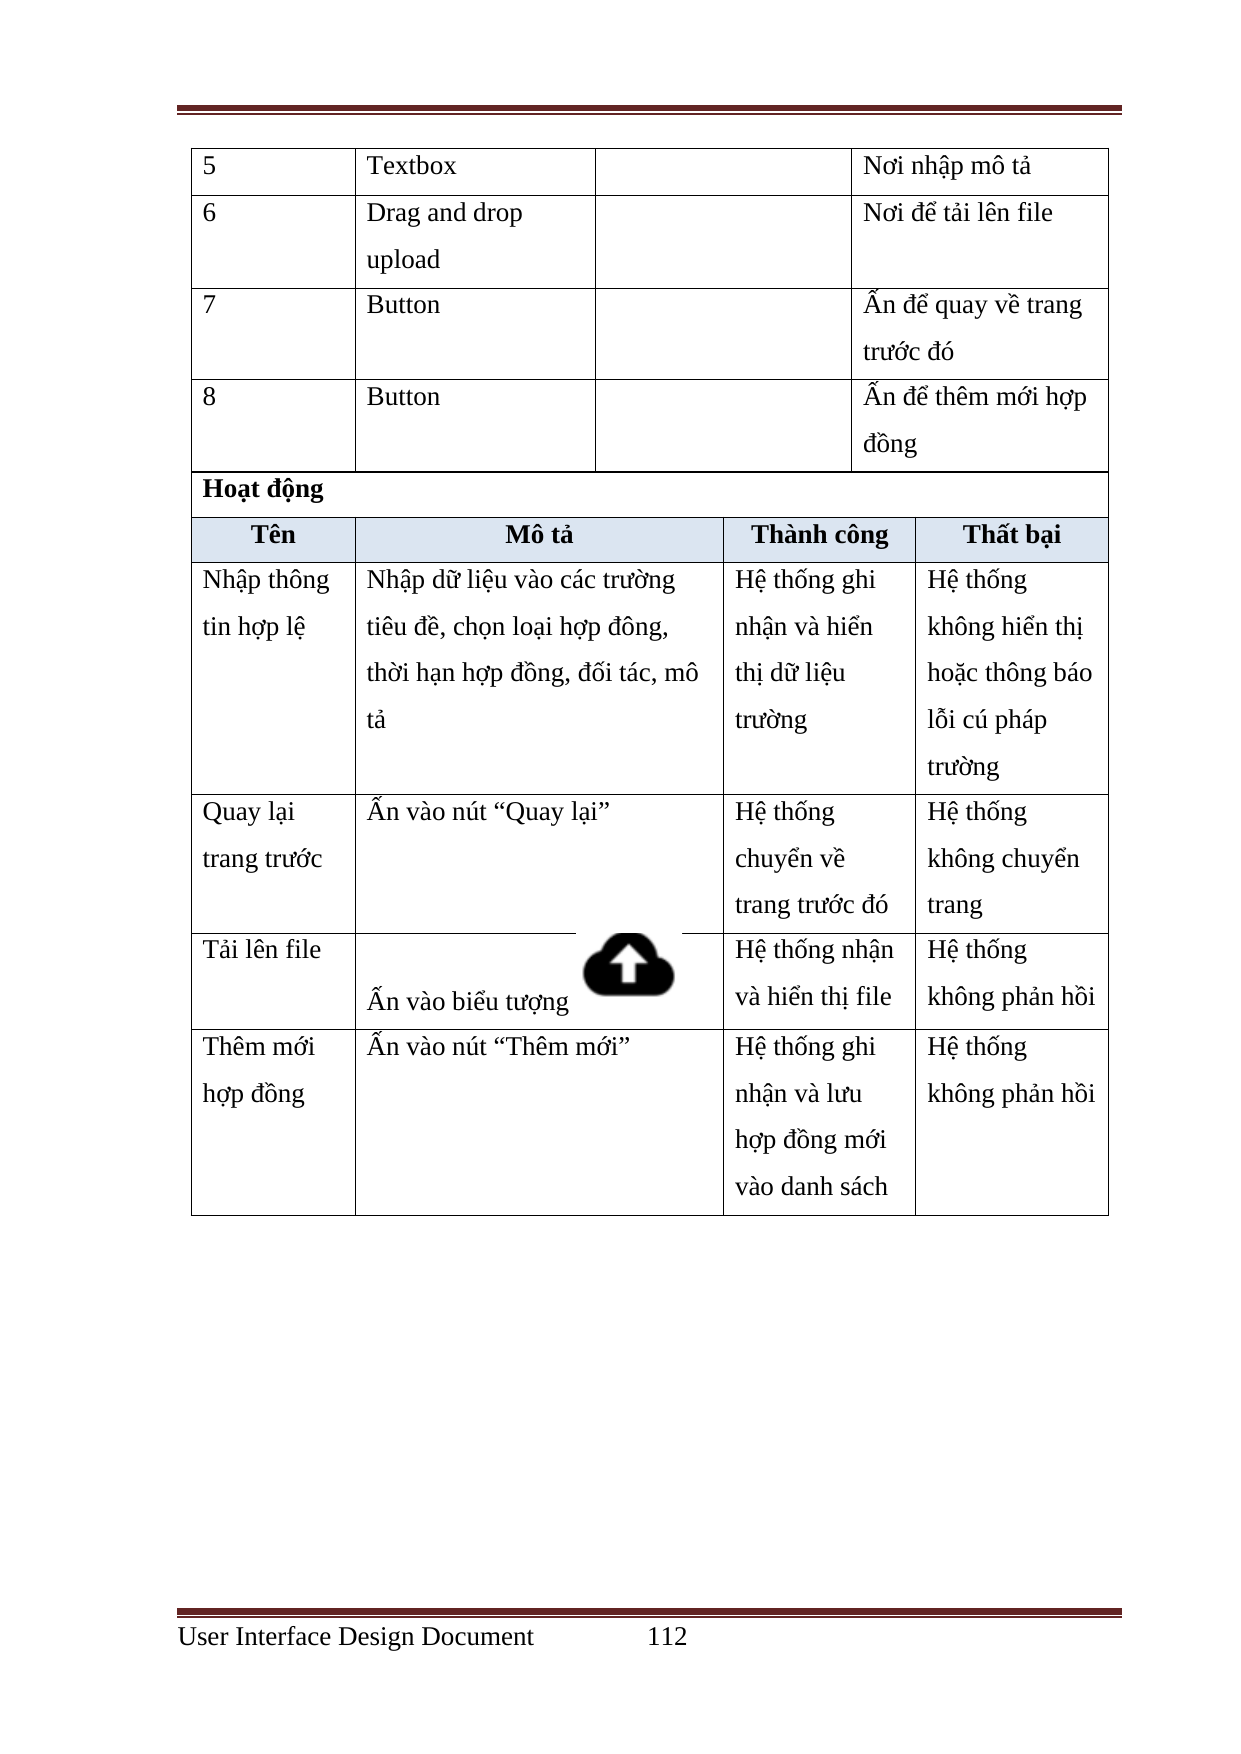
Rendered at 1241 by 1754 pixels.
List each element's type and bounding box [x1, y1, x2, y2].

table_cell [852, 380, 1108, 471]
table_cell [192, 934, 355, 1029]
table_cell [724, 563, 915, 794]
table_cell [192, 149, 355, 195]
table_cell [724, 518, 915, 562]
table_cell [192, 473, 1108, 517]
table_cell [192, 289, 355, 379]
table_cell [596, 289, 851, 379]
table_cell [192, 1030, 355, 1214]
picture [576, 933, 683, 1011]
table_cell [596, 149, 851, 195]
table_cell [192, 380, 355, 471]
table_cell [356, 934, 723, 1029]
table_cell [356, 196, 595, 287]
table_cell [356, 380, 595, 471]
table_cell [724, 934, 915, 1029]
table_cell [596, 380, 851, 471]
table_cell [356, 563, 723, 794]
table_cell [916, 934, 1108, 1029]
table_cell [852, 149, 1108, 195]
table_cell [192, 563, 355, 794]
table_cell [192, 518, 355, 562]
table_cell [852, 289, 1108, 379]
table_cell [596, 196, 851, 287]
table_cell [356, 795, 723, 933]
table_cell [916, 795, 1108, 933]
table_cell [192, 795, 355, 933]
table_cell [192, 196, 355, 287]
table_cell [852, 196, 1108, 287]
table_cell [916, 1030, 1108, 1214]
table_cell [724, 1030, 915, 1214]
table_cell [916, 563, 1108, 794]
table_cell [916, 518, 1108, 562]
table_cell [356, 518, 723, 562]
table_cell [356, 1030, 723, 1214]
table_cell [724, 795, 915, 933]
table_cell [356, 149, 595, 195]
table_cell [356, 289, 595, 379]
